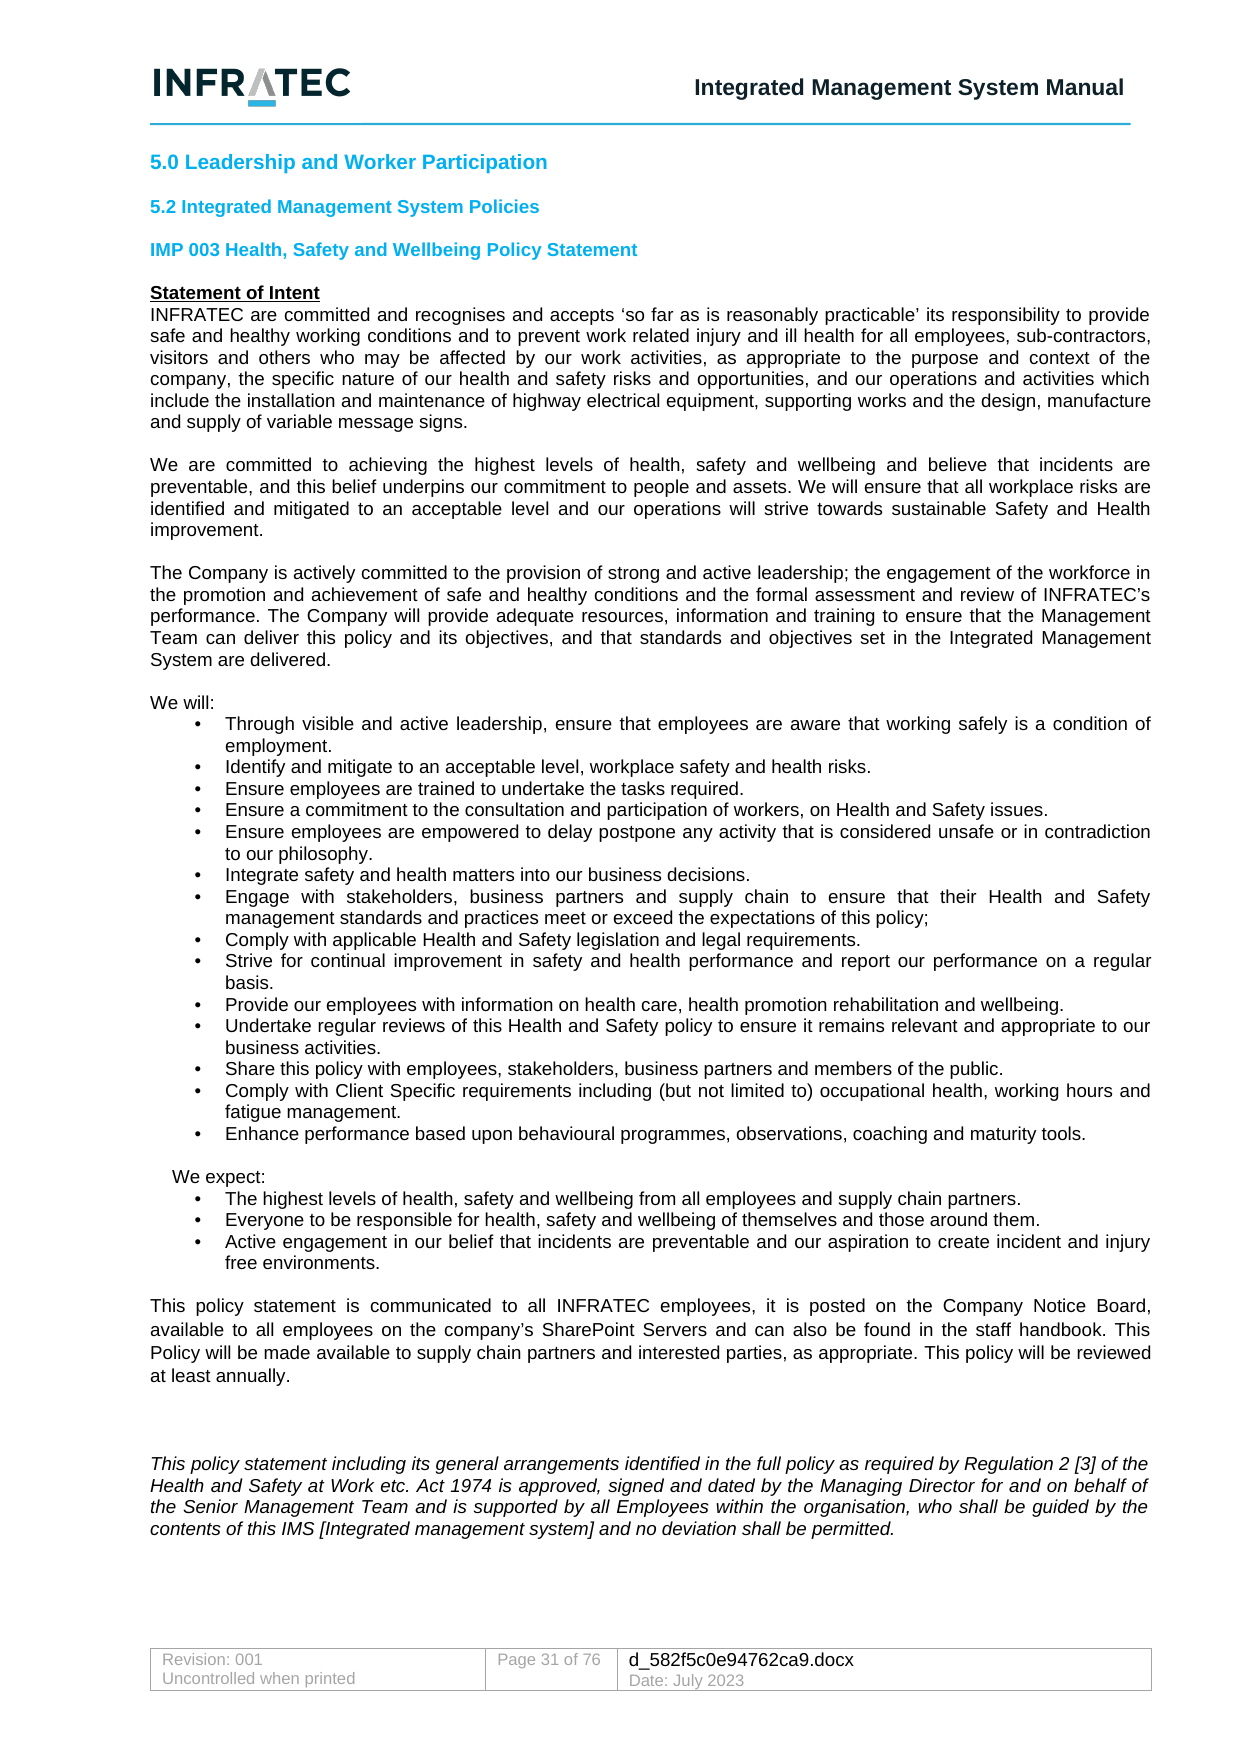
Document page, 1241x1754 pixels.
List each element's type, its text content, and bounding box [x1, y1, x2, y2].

text • Comply with Client Specific requirements including (but not limited to) occupational health, working hours and fatigue management. [194, 1079, 1152, 1123]
text • Identify and mitigate to an acceptable level, workplace safety and health risks. [172, 756, 1152, 778]
text • Enhance performance based upon behavioural programmes, observations, coaching and maturity tools. [194, 1123, 1152, 1144]
text • Ensure employees are empowered to delay postpone any activity that is considered unsafe or in contradiction to our philosophy. [194, 821, 1152, 864]
text • Engage with stakeholders, business partners and supply chain to ensure that their Health and Safety management standards and practices meet or exceed the expectations of this policy; [194, 886, 1152, 929]
text We are committed to achieving the highest levels of health, safety and wellbeing and believe that incidents are preventable, and this belief underpins our commitment to people and assets. We will ensure that all workplace risks are identified and mitigated to an acceptable level and our operations will strive towards sustainable Safety and Health improvement. [150, 454, 1152, 541]
text We will: [150, 691, 1152, 713]
text • Through visible and active leadership, ensure that employees are aware that working safely is a condition of employment. [194, 713, 1152, 756]
text • Integrate safety and health matters into our business decisions. [172, 864, 1152, 886]
text • Undertake regular reviews of this Health and Safety policy to ensure it remains relevant and appropriate to our business activities. [194, 1015, 1152, 1058]
text • Ensure a commitment to the consultation and participation of workers, on Health and Safety issues. [172, 799, 1152, 821]
text • Active engagement in our belief that incidents are preventable and our aspiration to create incident and injury free environments. [194, 1231, 1152, 1274]
text • Comply with applicable Health and Safety legislation and legal requirements. [172, 929, 1152, 950]
text • Provide our employees with information on health care, health promotion rehabilitation and wellbeing. [194, 993, 1152, 1015]
text The Company is actively committed to the provision of strong and active leadership; the engagement of the workforce in the promotion and achievement of safe and healthy conditions and the formal assessment and review of INFRATEC’s performance. The Company will provide adequate resources, information and training to ensure that the Management Team can deliver this policy and its objectives, and that standards and objectives set in the Integrated Management System are delivered. [150, 562, 1152, 670]
text INFRATEC are committed and recognises and accepts ‘so far as is reasonably practicable’ its responsibility to provide safe and healthy working conditions and to prevent work related injury and ill health for all employees, sub-contractors, visitors and others who may be affected by our work activities, as appropriate to the purpose and context of the company, the specific nature of our health and safety risks and opportunities, and our operations and activities which include the installation and maintenance of highway electrical equipment, supporting works and the design, manufacture and supply of variable message signs. [150, 303, 1152, 433]
text 5.0 Leadership and Worker Participation [150, 150, 1152, 174]
text • Strive for continual improvement in safety and health performance and report our performance on a regular basis. [194, 950, 1152, 993]
text • The highest levels of health, safety and wellbeing from all employees and supply chain partners. [194, 1187, 1152, 1209]
text • Everyone to be responsible for health, safety and wellbeing of themselves and those around them. [194, 1209, 1152, 1231]
text • Share this policy with employees, stakeholders, business partners and members of the public. [172, 1058, 1152, 1079]
text 5.2 Integrated Management System Policies [150, 196, 1152, 217]
text • Ensure employees are trained to undertake the tasks required. [172, 778, 1152, 799]
text We expect: [172, 1166, 1152, 1187]
text Statement of Intent [150, 282, 1152, 303]
text IMP 003 Health, Safety and Wellbeing Policy Statement [150, 239, 1152, 260]
text This policy statement is communicated to all INFRATEC employees, it is posted on the Company Notice Board, available to all employees on the company’s SharePoint Servers and can also be found in the staff handbook. This Policy will be made available to supply chain partners and interested parties, as appropriate. This policy will be reviewed at least annually. [150, 1295, 1152, 1386]
text This policy statement including its general arrangements identified in the full policy as required by Regulation 2 [3] of the Health and Safety at Work etc. Act 1974 is approved, signed and dated by the Managing Director for and on behalf of the Senior Management Team and is supported by all Employees within the organisation, who shall be guided by the contents of this IMS [Integrated management system] and no deviation shall be permitted. [150, 1453, 1152, 1539]
